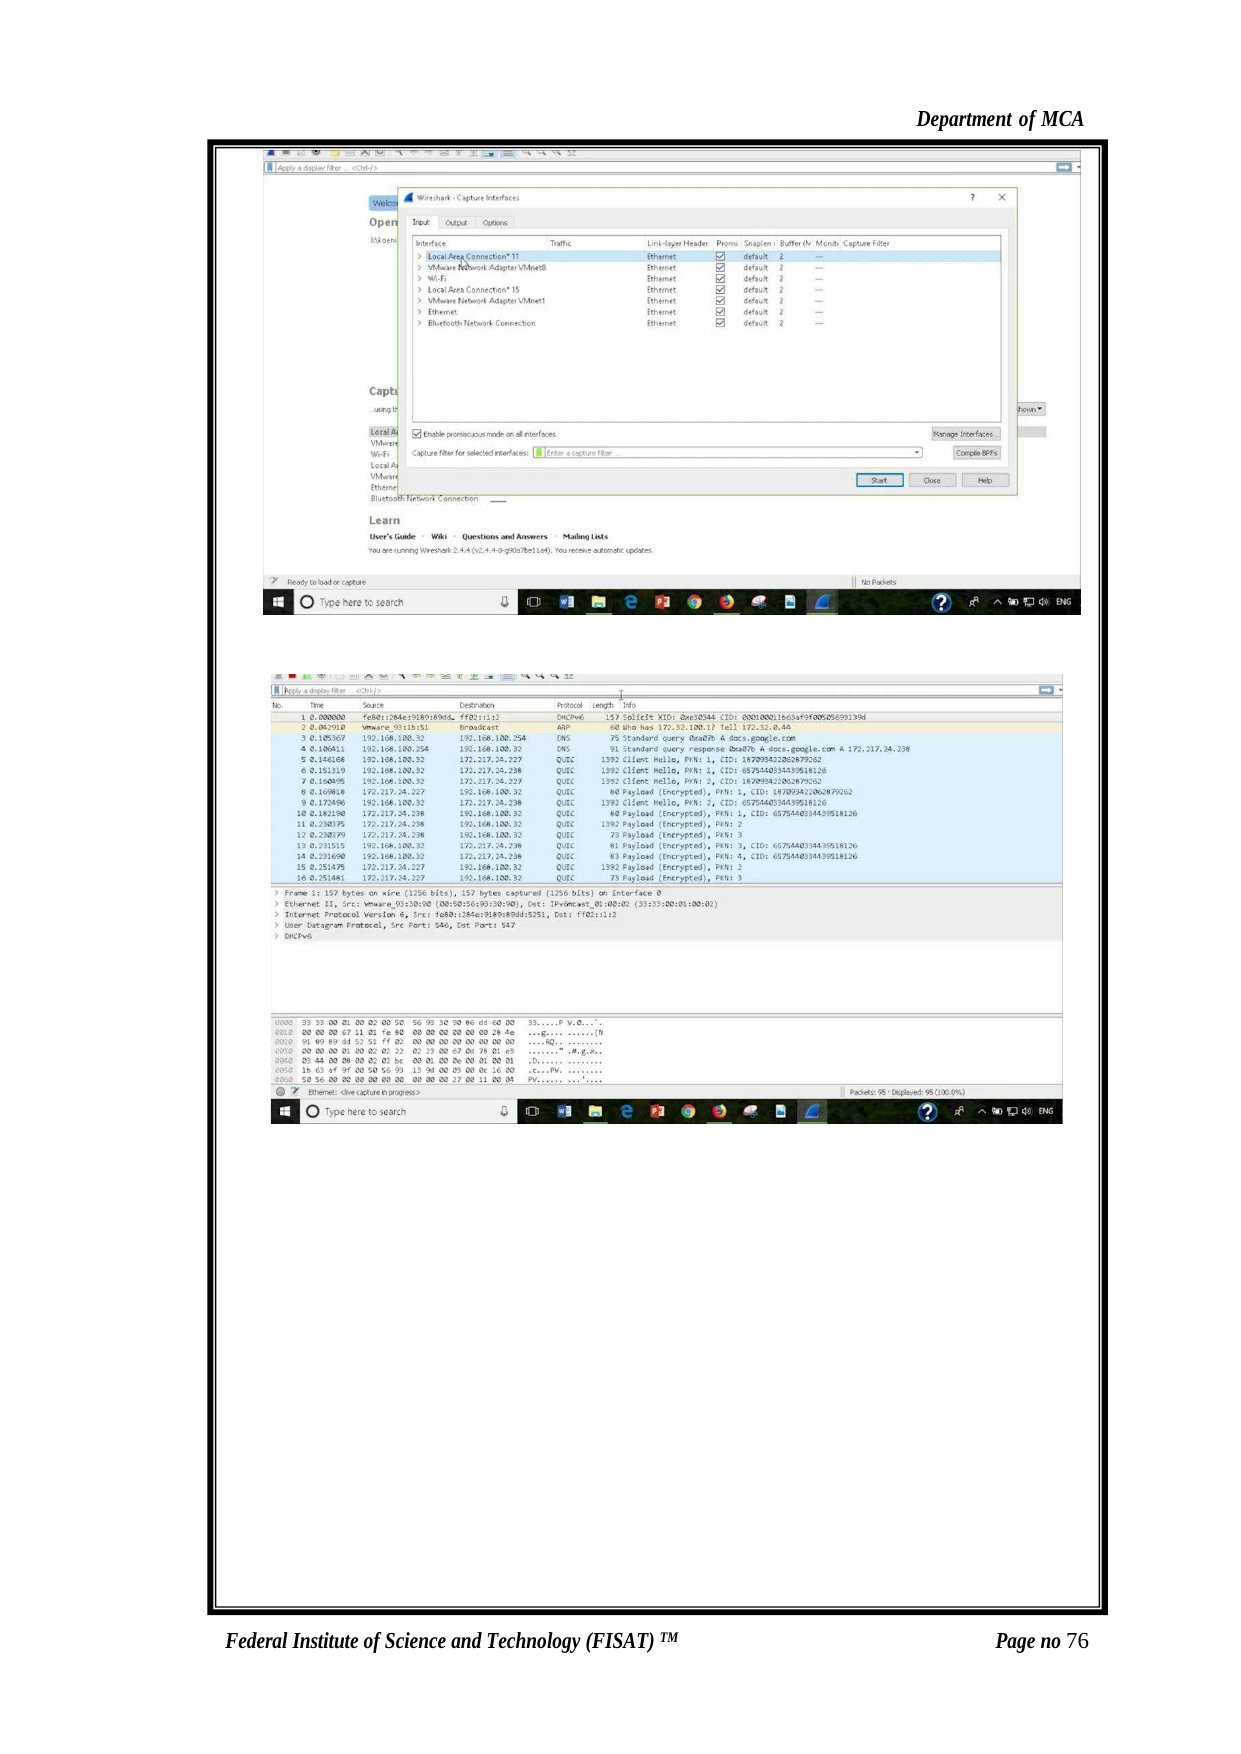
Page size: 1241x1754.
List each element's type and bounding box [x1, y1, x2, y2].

picture [270, 674, 1063, 1124]
picture [263, 150, 1081, 615]
